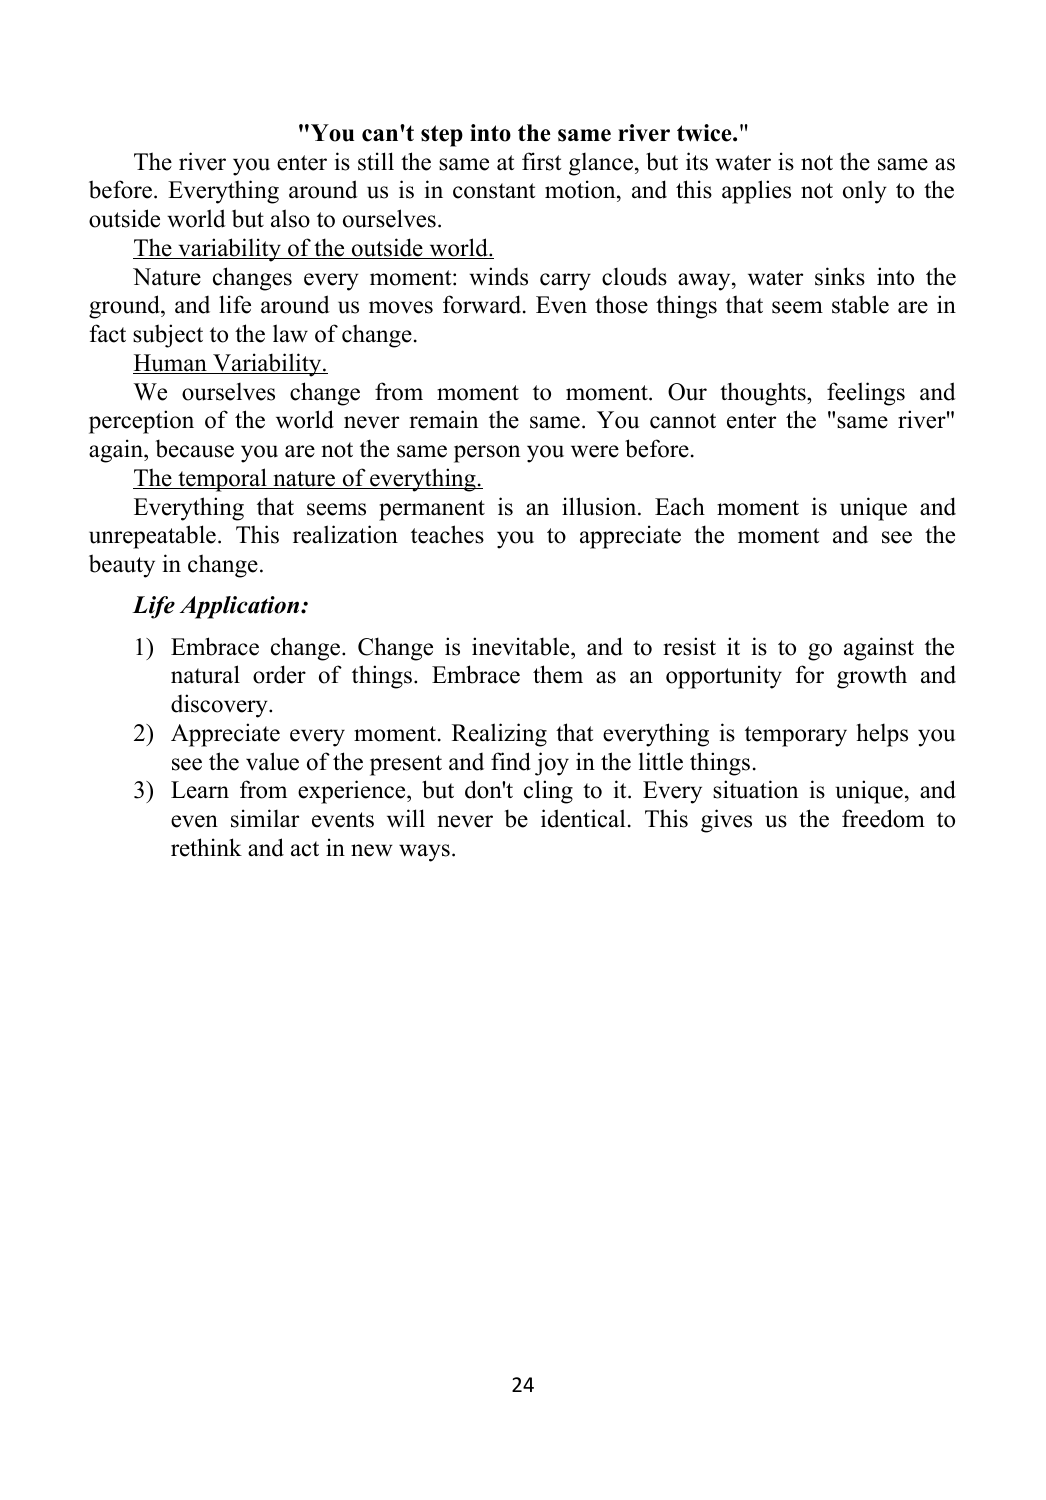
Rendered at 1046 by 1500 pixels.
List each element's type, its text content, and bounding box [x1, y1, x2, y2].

text Human Variability. [89, 348, 957, 377]
list Learn from experience, but don't cling to it. Every situation is unique, and even similar events will never be identical. This gives us the freedom to rethink and act in new ways. [133, 776, 957, 862]
text "You can't step into the same river twice." [89, 118, 957, 147]
text Everything that seems permanent is an illusion. Each moment is unique and unrepeatable. This realization teaches you to appreciate the moment and see the beauty in change. [89, 492, 957, 578]
list Appreciate every moment. Realizing that everything is temporary helps you see the value of the present and find joy in the little things. [133, 718, 957, 776]
text We ourselves change from moment to moment. Our thoughts, feelings and perception of the world never remain the same. You cannot enter the "same river" again, because you are not the same person you were before. [89, 377, 957, 463]
list Embrace change. Change is inevitable, and to resist it is to go against the natural order of things. Embrace them as an opportunity for growth and discovery. [133, 632, 957, 718]
text Life Application: [89, 591, 957, 619]
text Nature changes every moment: winds carry clouds away, water sinks into the ground, and life around us moves forward. Even those things that seem stable are in fact subject to the law of change. [89, 262, 957, 348]
text The variability of the outside world. [89, 233, 957, 262]
text The temporal nature of everything. [89, 463, 957, 492]
text The river you enter is still the same at first glance, but its water is not the same as before. Everything around us is in constant motion, and this applies not only to the outside world but also to ourselves. [89, 147, 957, 233]
